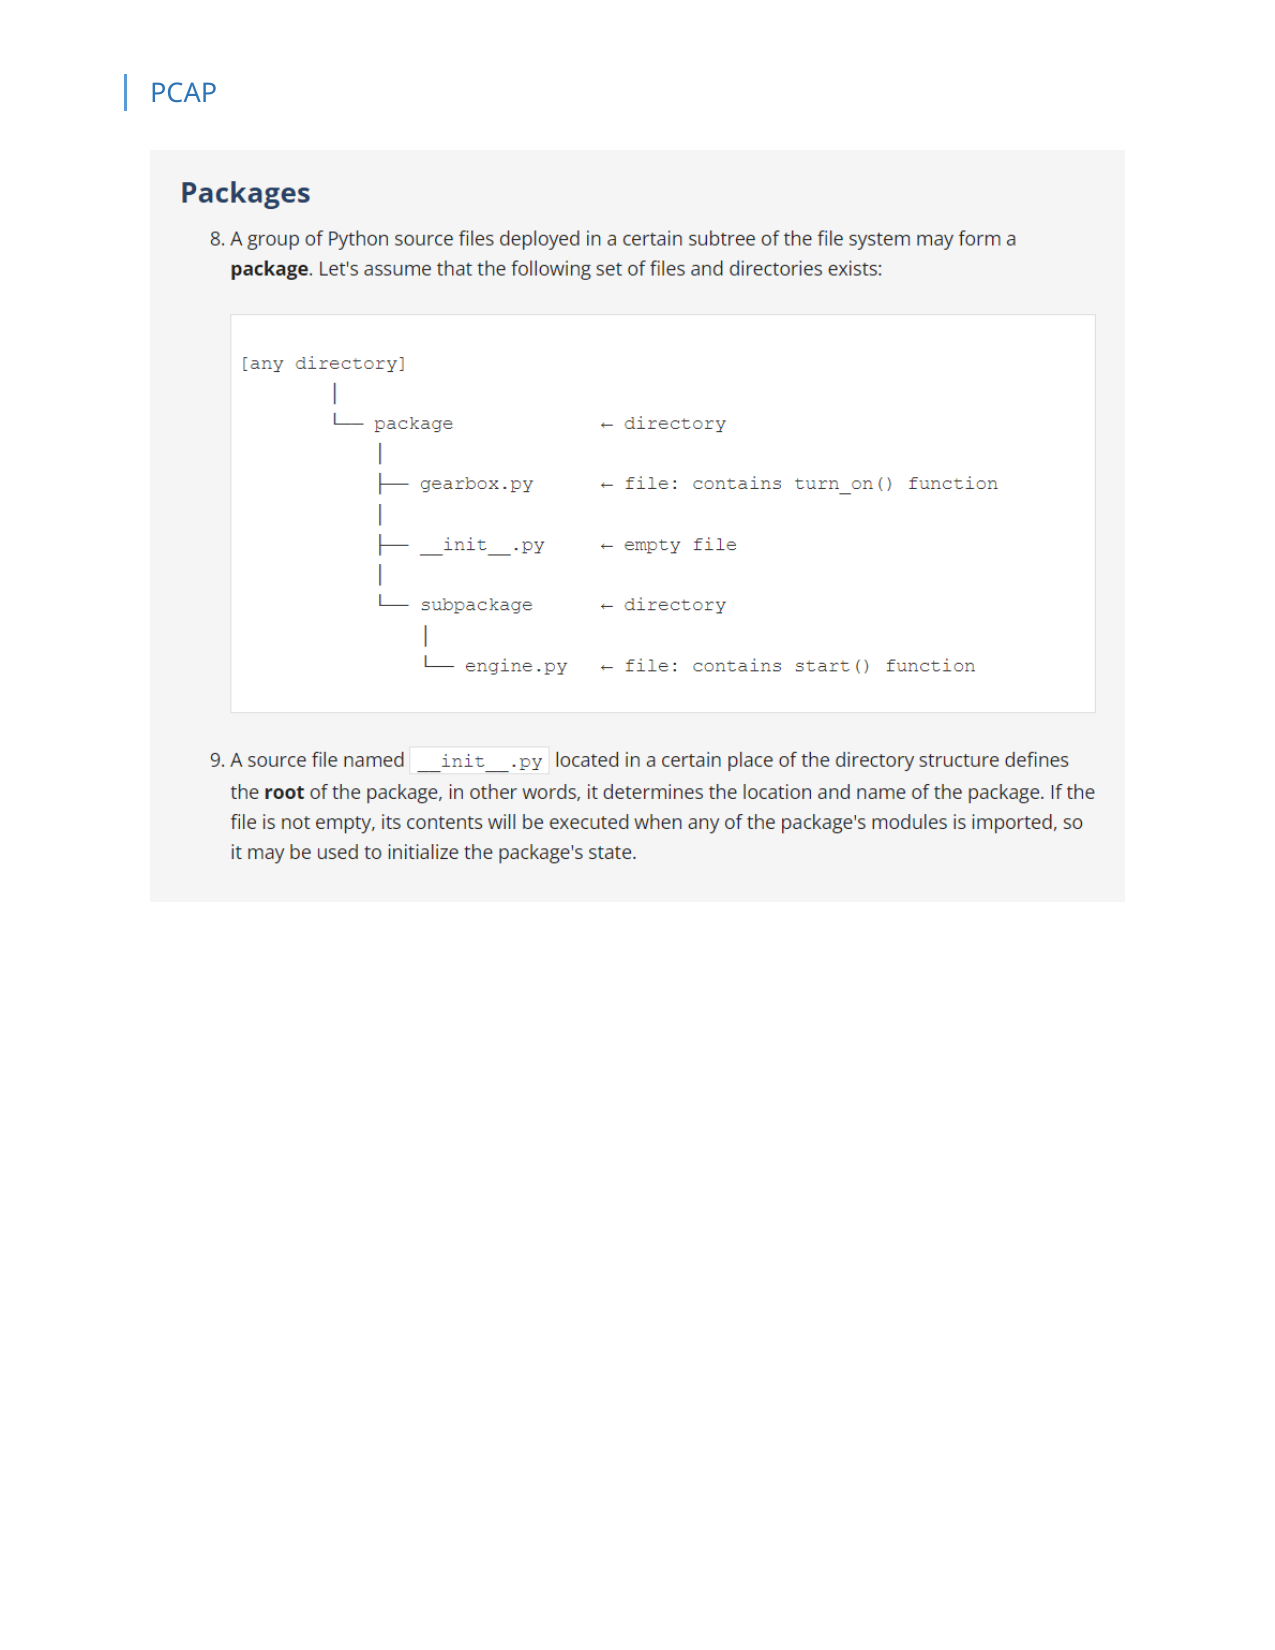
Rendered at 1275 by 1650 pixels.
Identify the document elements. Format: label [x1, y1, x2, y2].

picture [150, 150, 1125, 902]
